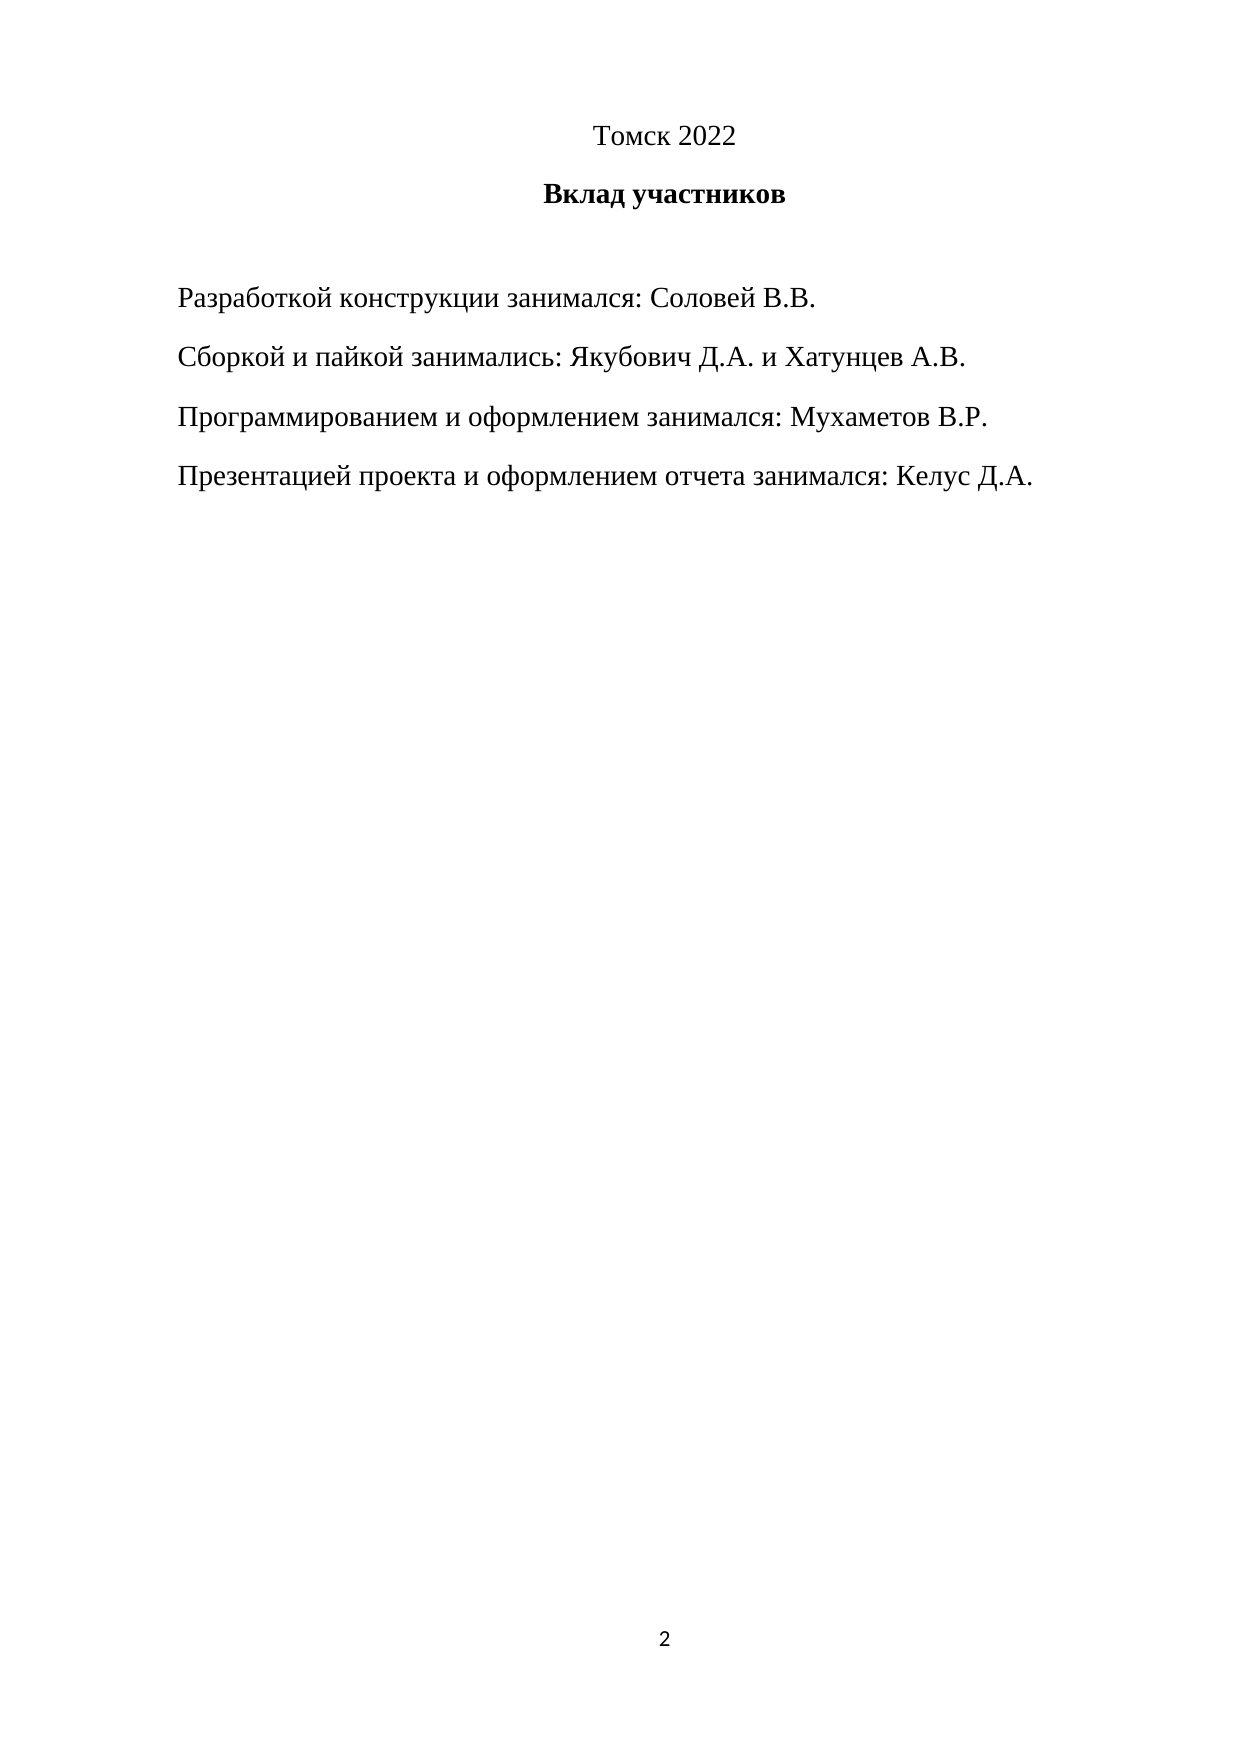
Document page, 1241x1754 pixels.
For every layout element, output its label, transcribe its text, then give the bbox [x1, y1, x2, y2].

text Программированием и оформлением занимался: Мухаметов В.Р. [177, 399, 1152, 432]
text Презентацией проекта и оформлением отчета занимался: Келус Д.А. [177, 458, 1152, 492]
text Томск 2022 [177, 118, 1152, 152]
text Сборкой и пайкой занимались: Якубович Д.А. и Хатунцев А.В. [177, 339, 1152, 373]
subtitle Вклад участников [177, 177, 1152, 210]
text Разработкой конструкции занимался: Соловей В.В. [177, 280, 1152, 313]
